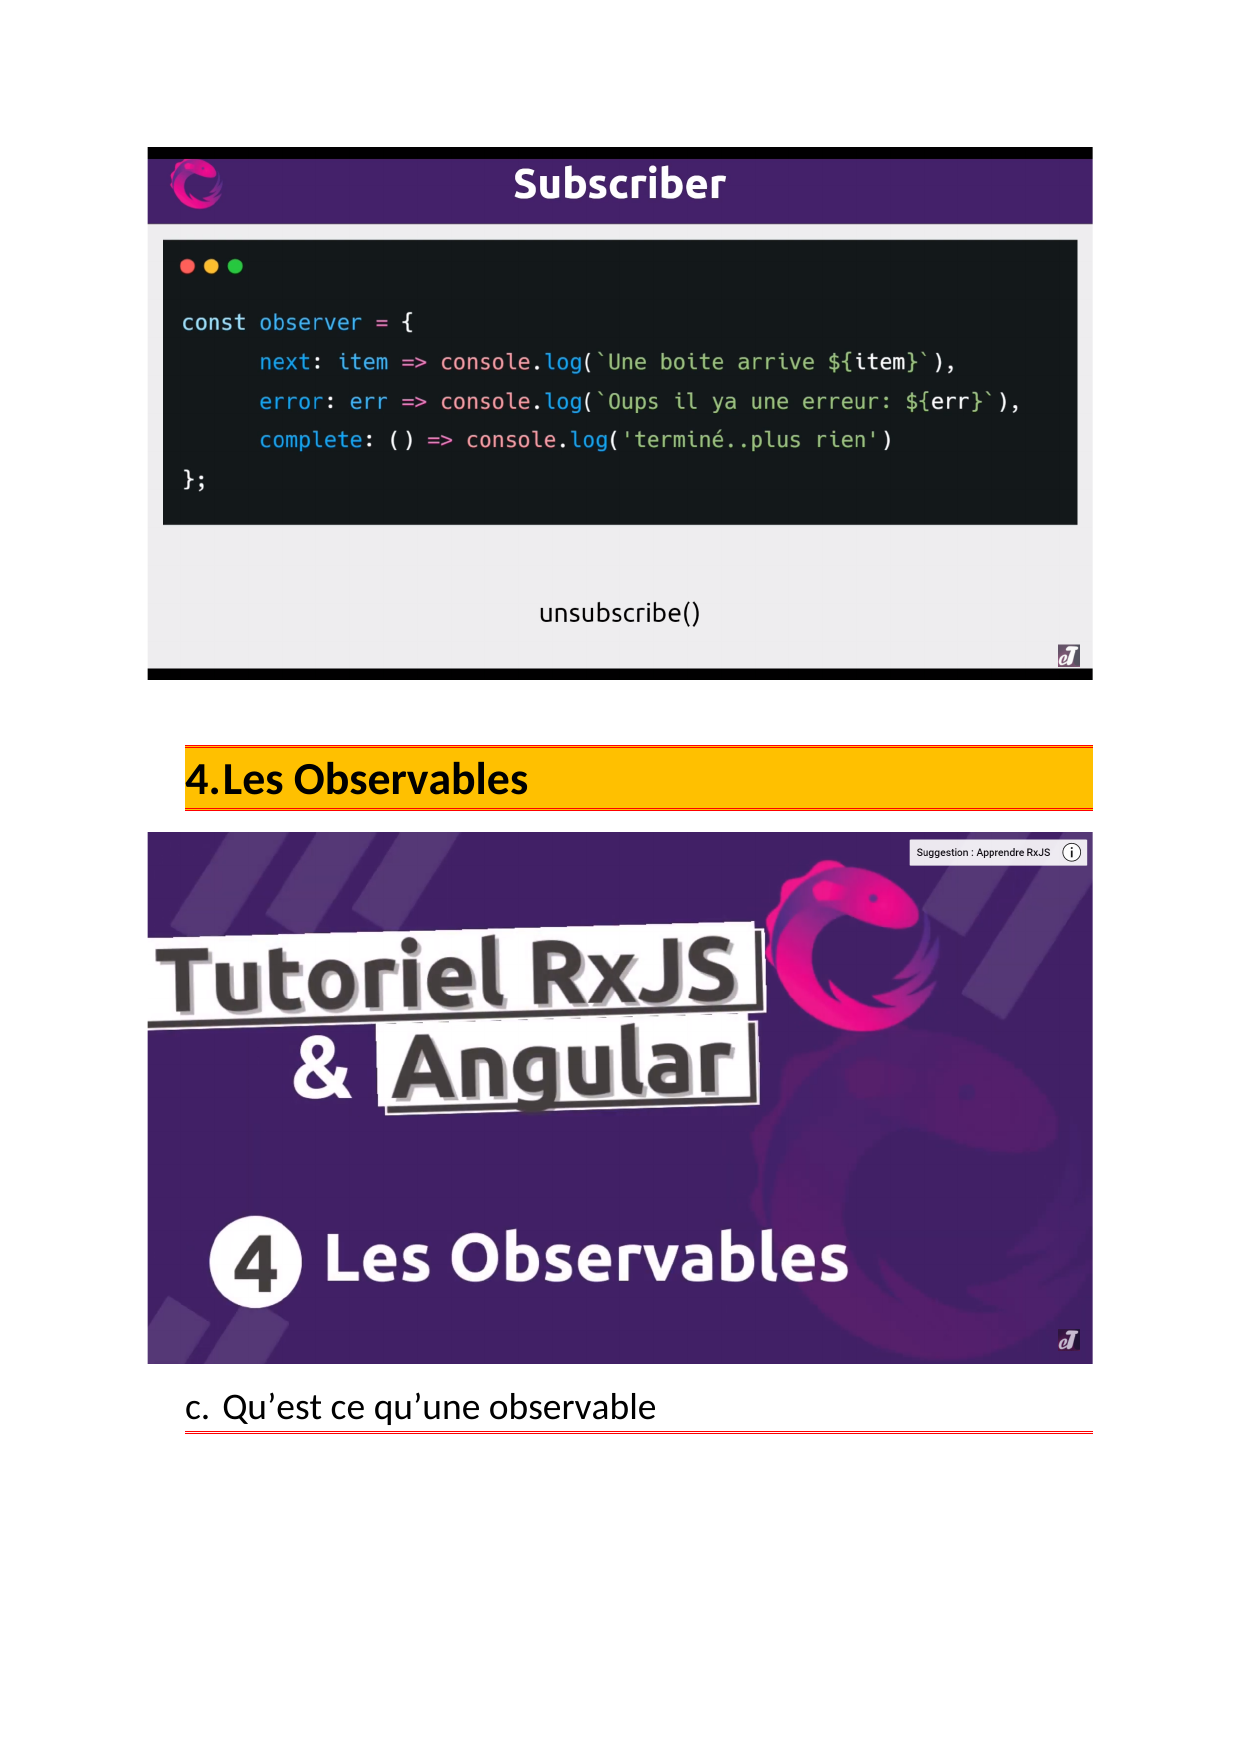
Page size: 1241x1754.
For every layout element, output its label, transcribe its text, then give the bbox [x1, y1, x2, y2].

picture [147, 832, 1093, 1364]
text Qu’est ce qu’une observable [185, 1383, 1093, 1431]
text Les Observables [185, 748, 1093, 808]
picture [147, 147, 1093, 680]
